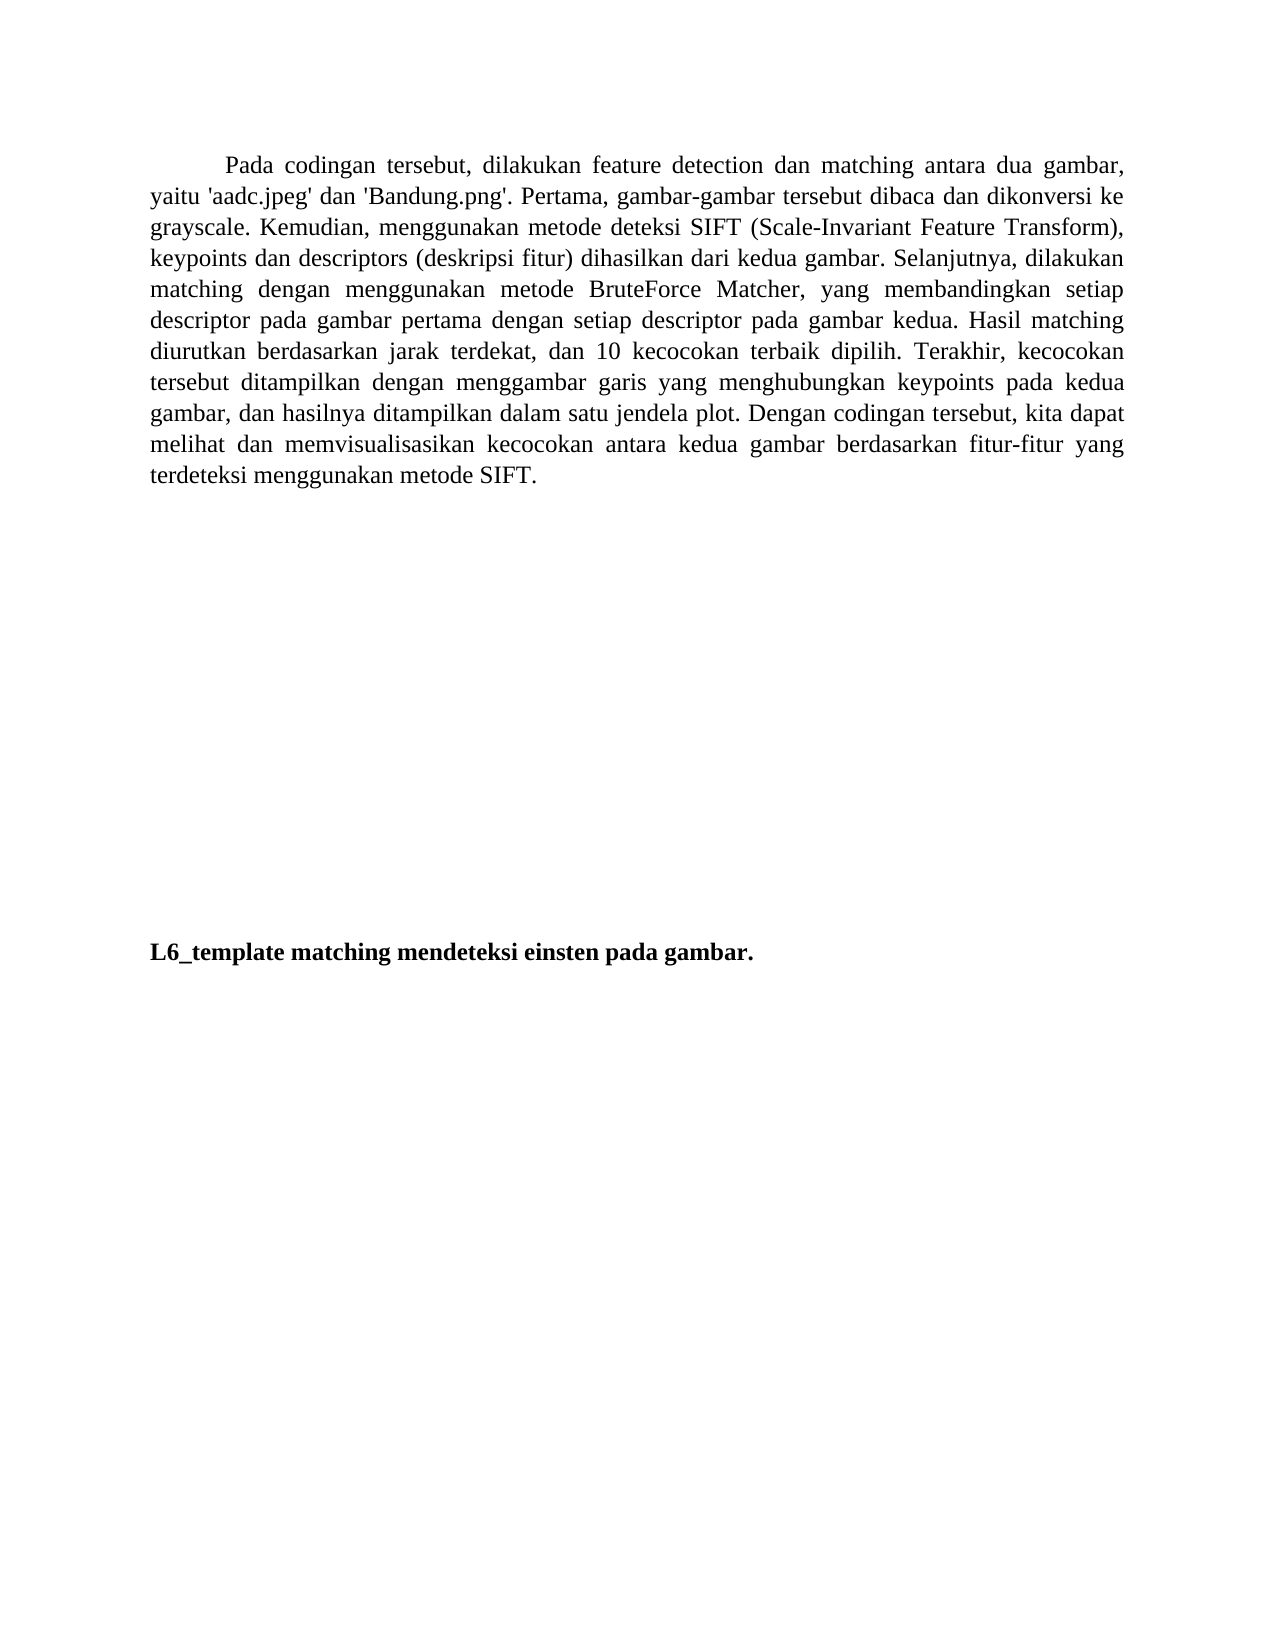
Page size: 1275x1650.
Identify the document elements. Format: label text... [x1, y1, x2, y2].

text Pada codingan tersebut, dilakukan feature detection dan matching antara dua gambar, yaitu 'aadc.jpeg' dan 'Bandung.png'. Pertama, gambar-gambar tersebut dibaca dan dikonversi ke grayscale. Kemudian, menggunakan metode deteksi SIFT (Scale-Invariant Feature Transform), keypoints dan descriptors (deskripsi fitur) dihasilkan dari kedua gambar. Selanjutnya, dilakukan matching dengan menggunakan metode BruteForce Matcher, yang membandingkan setiap descriptor pada gambar pertama dengan setiap descriptor pada gambar kedua. Hasil matching diurutkan berdasarkan jarak terdekat, dan 10 kecocokan terbaik dipilih. Terakhir, kecocokan tersebut ditampilkan dengan menggambar garis yang menghubungkan keypoints pada kedua gambar, dan hasilnya ditampilkan dalam satu jendela plot. Dengan codingan tersebut, kita dapat melihat dan memvisualisasikan kecocokan antara kedua gambar berdasarkan fitur-fitur yang terdeteksi menggunakan metode SIFT. [150, 150, 1125, 489]
text L6_template matching mendeteksi einsten pada gambar. [150, 937, 1125, 966]
